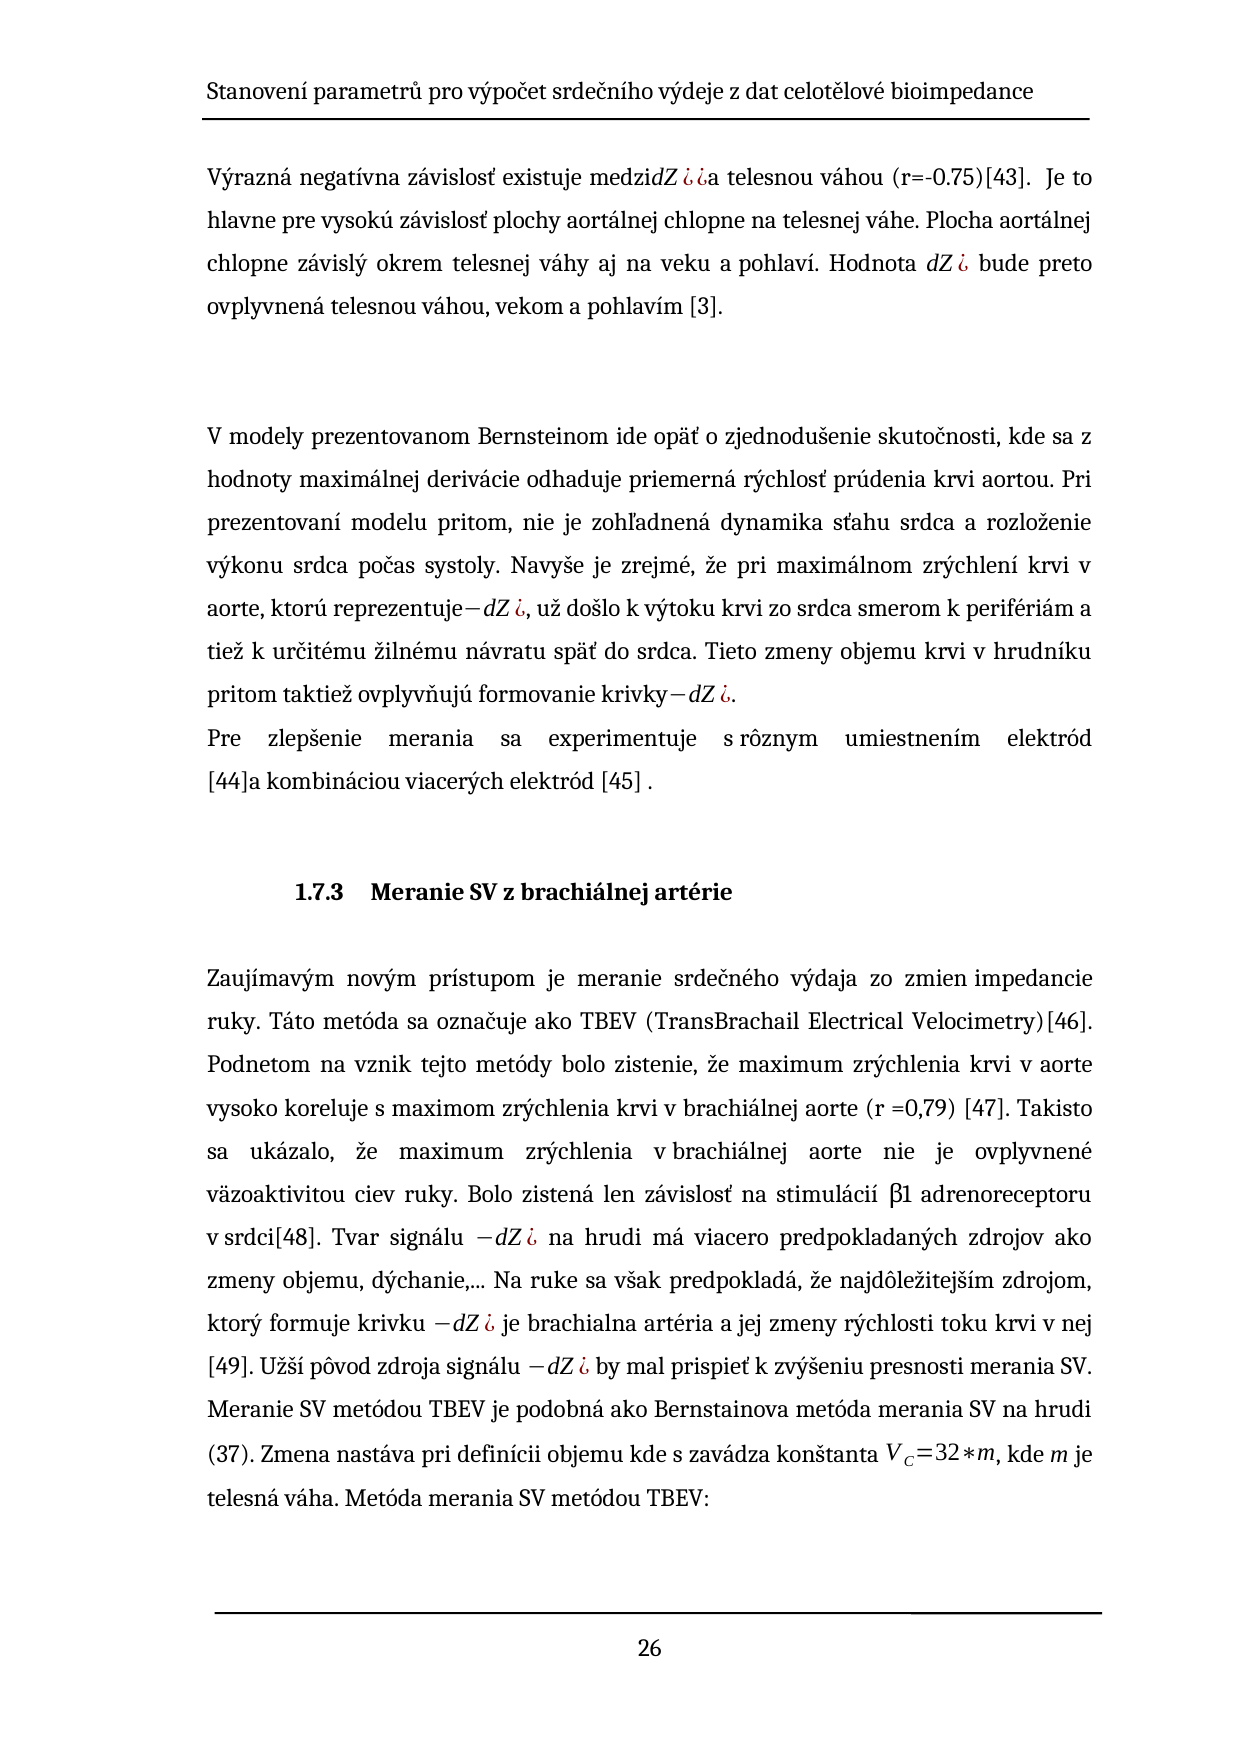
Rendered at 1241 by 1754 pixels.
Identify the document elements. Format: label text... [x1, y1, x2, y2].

subtitle Meranie SV z brachiálnej artérie [295, 878, 1092, 907]
text Výrazná negatívna závislosť existuje medzia telesnou váhou (r=-0.75)[43]. Je to hlavne pre vysokú závislosť plochy aortálnej chlopne na telesnej váhe. Plocha aortálnej chlopne závislý okrem telesnej váhy aj na veku a pohlaví. Hodnota bude preto ovplyvnená telesnou váhou, vekom a pohlavím [3]. [207, 163, 1092, 321]
text Zaujímavým novým prístupom je meranie srdečného výdaja zo zmien impedancie ruky. Táto metóda sa označuje ako TBEV (TransBrachail Electrical Velocimetry)[46]. Podnetom na vznik tejto metódy bolo zistenie, že maximum zrýchlenia krvi v aorte vysoko koreluje s maximom zrýchlenia krvi v brachiálnej aorte (r =0,79) [47]. Takisto sa ukázalo, že maximum zrýchlenia v brachiálnej aorte nie je ovplyvnené väzoaktivitou ciev ruky. Bolo zistená len závislosť na stimulácií β1 adrenoreceptoru v srdci[48]. Tvar signálu na hrudi má viacero predpokladaných zdrojov ako zmeny objemu, dýchanie,... Na ruke sa však predpokladá, že najdôležitejším zdrojom, ktorý formuje krivku je brachialna artéria a jej zmeny rýchlosti toku krvi v nej [49]. Užší pôvod zdroja signálu by mal prispieť k zvýšeniu presnosti merania SV. Meranie SV metódou TBEV je podobná ako Bernstainova metóda merania SV na hrudi (37). Zmena nastáva pri definícii objemu kde s zavádza konštanta , kde je telesná váha. Metóda merania SV metódou TBEV: [207, 964, 1092, 1513]
text V modely prezentovanom Bernsteinom ide opäť o zjednodušenie skutočnosti, kde sa z hodnoty maximálnej derivácie odhaduje priemerná rýchlosť prúdenia krvi aortou. Pri prezentovaní modelu pritom, nie je zohľadnená dynamika sťahu srdca a rozloženie výkonu srdca počas systoly. Navyše je zrejmé, že pri maximálnom zrýchlení krvi v aorte, ktorú reprezentuje, už došlo k výtoku krvi zo srdca smerom k perifériám a tiež k určitému žilnému návratu späť do srdca. Tieto zmeny objemu krvi v hrudníku pritom taktiež ovplyvňujú formovanie krivky. [207, 422, 1092, 709]
text Pre zlepšenie merania sa experimentuje s rôznym umiestnením elektród [44]a kombináciou viacerých elektród [45] . [207, 723, 1092, 795]
